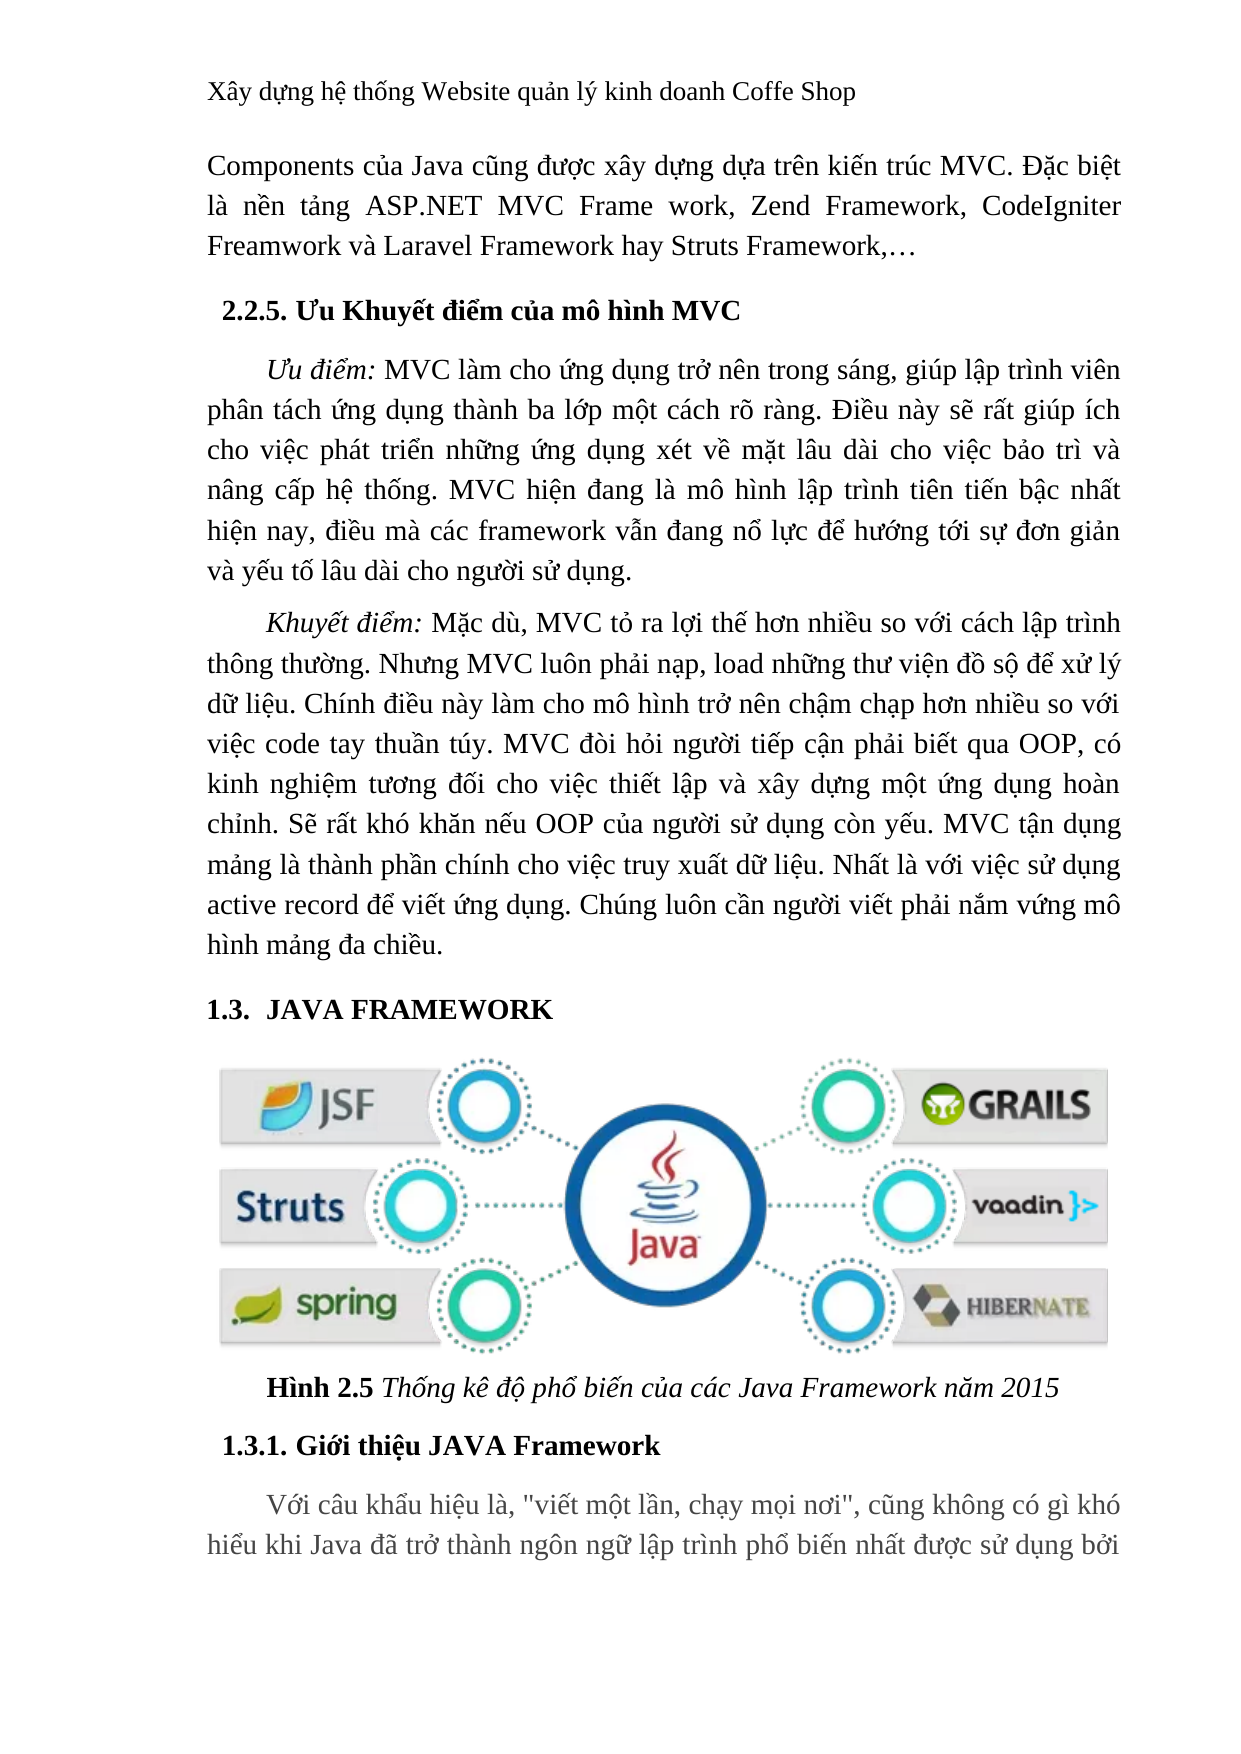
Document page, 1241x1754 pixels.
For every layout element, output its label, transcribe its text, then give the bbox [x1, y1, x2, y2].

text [207, 1487, 1122, 1527]
subtitle Giới thiệu JAVA Framework [222, 1428, 1122, 1462]
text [207, 148, 1122, 262]
text Khuyết điểm: Mặc dù, MVC tỏ ra lợi thế hơn nhiều so với cách lập trình thông thường. Nhưng MVC luôn phải nạp, load những thư viện đồ sộ để xử lý dữ liệu. Chính điều này làm cho mô hình trở nên chậm chạp hơn nhiều so với việc code tay thuần túy. MVC đòi hỏi người tiếp cận phải biết qua OOP, có kinh nghiệm tương đối cho việc thiết lập và xây dựng một ứng dụng hoàn chỉnh. Sẽ rất khó khăn nếu OOP của người sử dụng còn yếu. MVC tận dụng mảng là thành phần chính cho việc truy xuất dữ liệu. Nhất là với việc sử dụng active record để viết ứng dụng. Chúng luôn cần người viết phải nắm vứng mô hình mảng đa chiều. [207, 606, 1122, 961]
text Hình 2.5 Thống kê độ phổ biến của các Java Framework năm 2015 [207, 1370, 1122, 1403]
subtitle JAVA FRAMEWORK [206, 992, 1122, 1026]
subtitle Ưu Khuyết điểm của mô hình MVC [222, 293, 1122, 327]
text Ưu điểm: MVC làm cho ứng dụng trở nên trong sáng, giúp lập trình viên phân tách ứng dụng thành ba lớp một cách rõ ràng. Điều này sẽ rất giúp ích cho việc phát triển những ứng dụng xét về mặt lâu dài cho việc bảo trì và nâng cấp hệ thống. MVC hiện đang là mô hình lập trình tiên tiến bậc nhất hiện nay, điều mà các framework vẫn đang nổ lực để hướng tới sự đơn giản và yếu tố lâu dài cho người sử dụng. [207, 352, 1122, 586]
picture [206, 1051, 1123, 1364]
